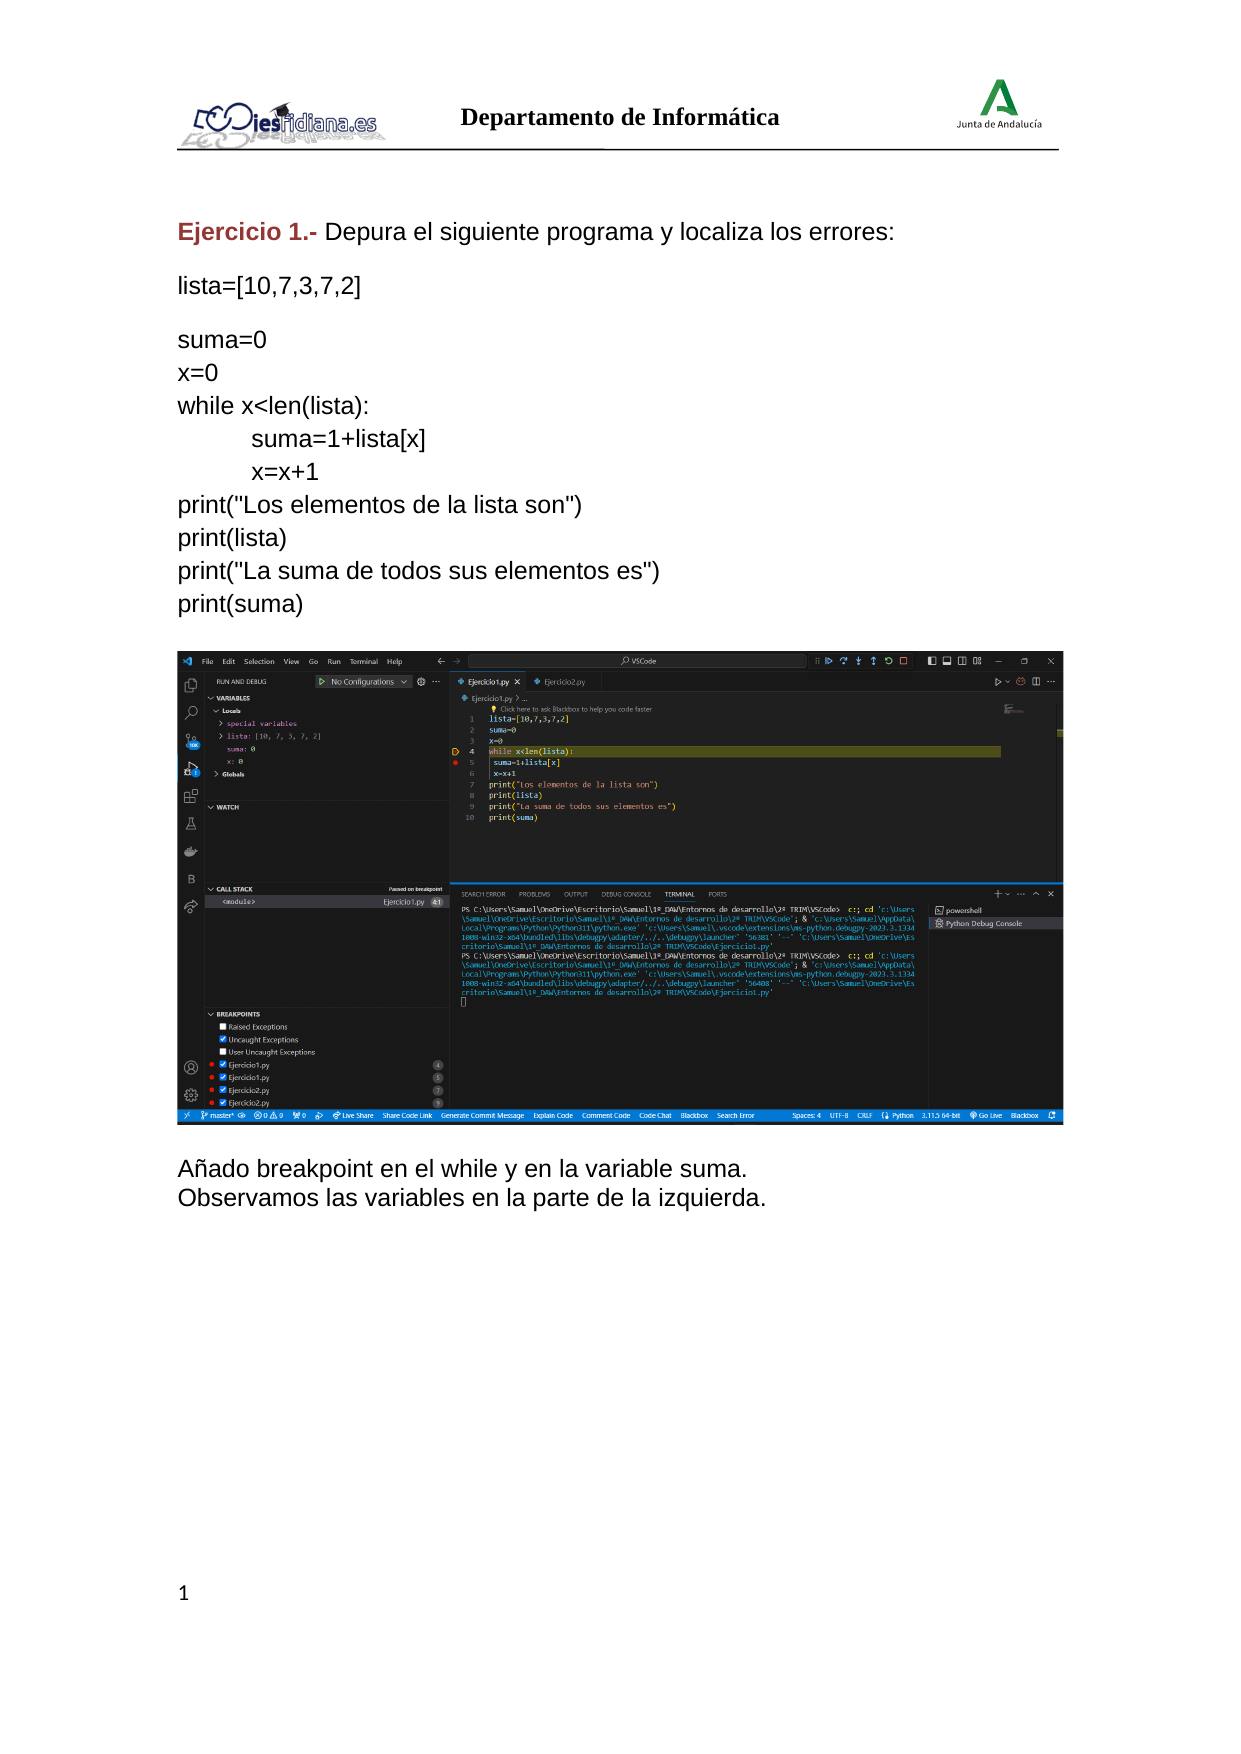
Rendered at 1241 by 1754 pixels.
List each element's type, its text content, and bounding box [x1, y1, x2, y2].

text x=0 [177, 358, 1063, 386]
text print(suma) [177, 589, 1063, 617]
text suma=0 [177, 324, 1063, 353]
text print("La suma de todos sus elementos es") [177, 556, 1063, 584]
picture [177, 102, 393, 148]
text Añado breakpoint en el while y en la variable suma. [177, 1154, 1063, 1182]
text Observamos las variables en la parte de la izquierda. [177, 1182, 1063, 1211]
picture [938, 58, 1060, 150]
text lista=[10,7,3,7,2] [177, 271, 1063, 299]
text suma=1+lista[x] [177, 424, 1063, 452]
text while x<len(lista): [177, 391, 1063, 419]
text Ejercicio 1.- Depura el siguiente programa y localiza los errores: [177, 217, 1063, 246]
text x=x+1 [177, 457, 1063, 485]
text print(lista) [177, 523, 1063, 551]
picture [177, 651, 1064, 1125]
text print("Los elementos de la lista son") [177, 490, 1063, 518]
